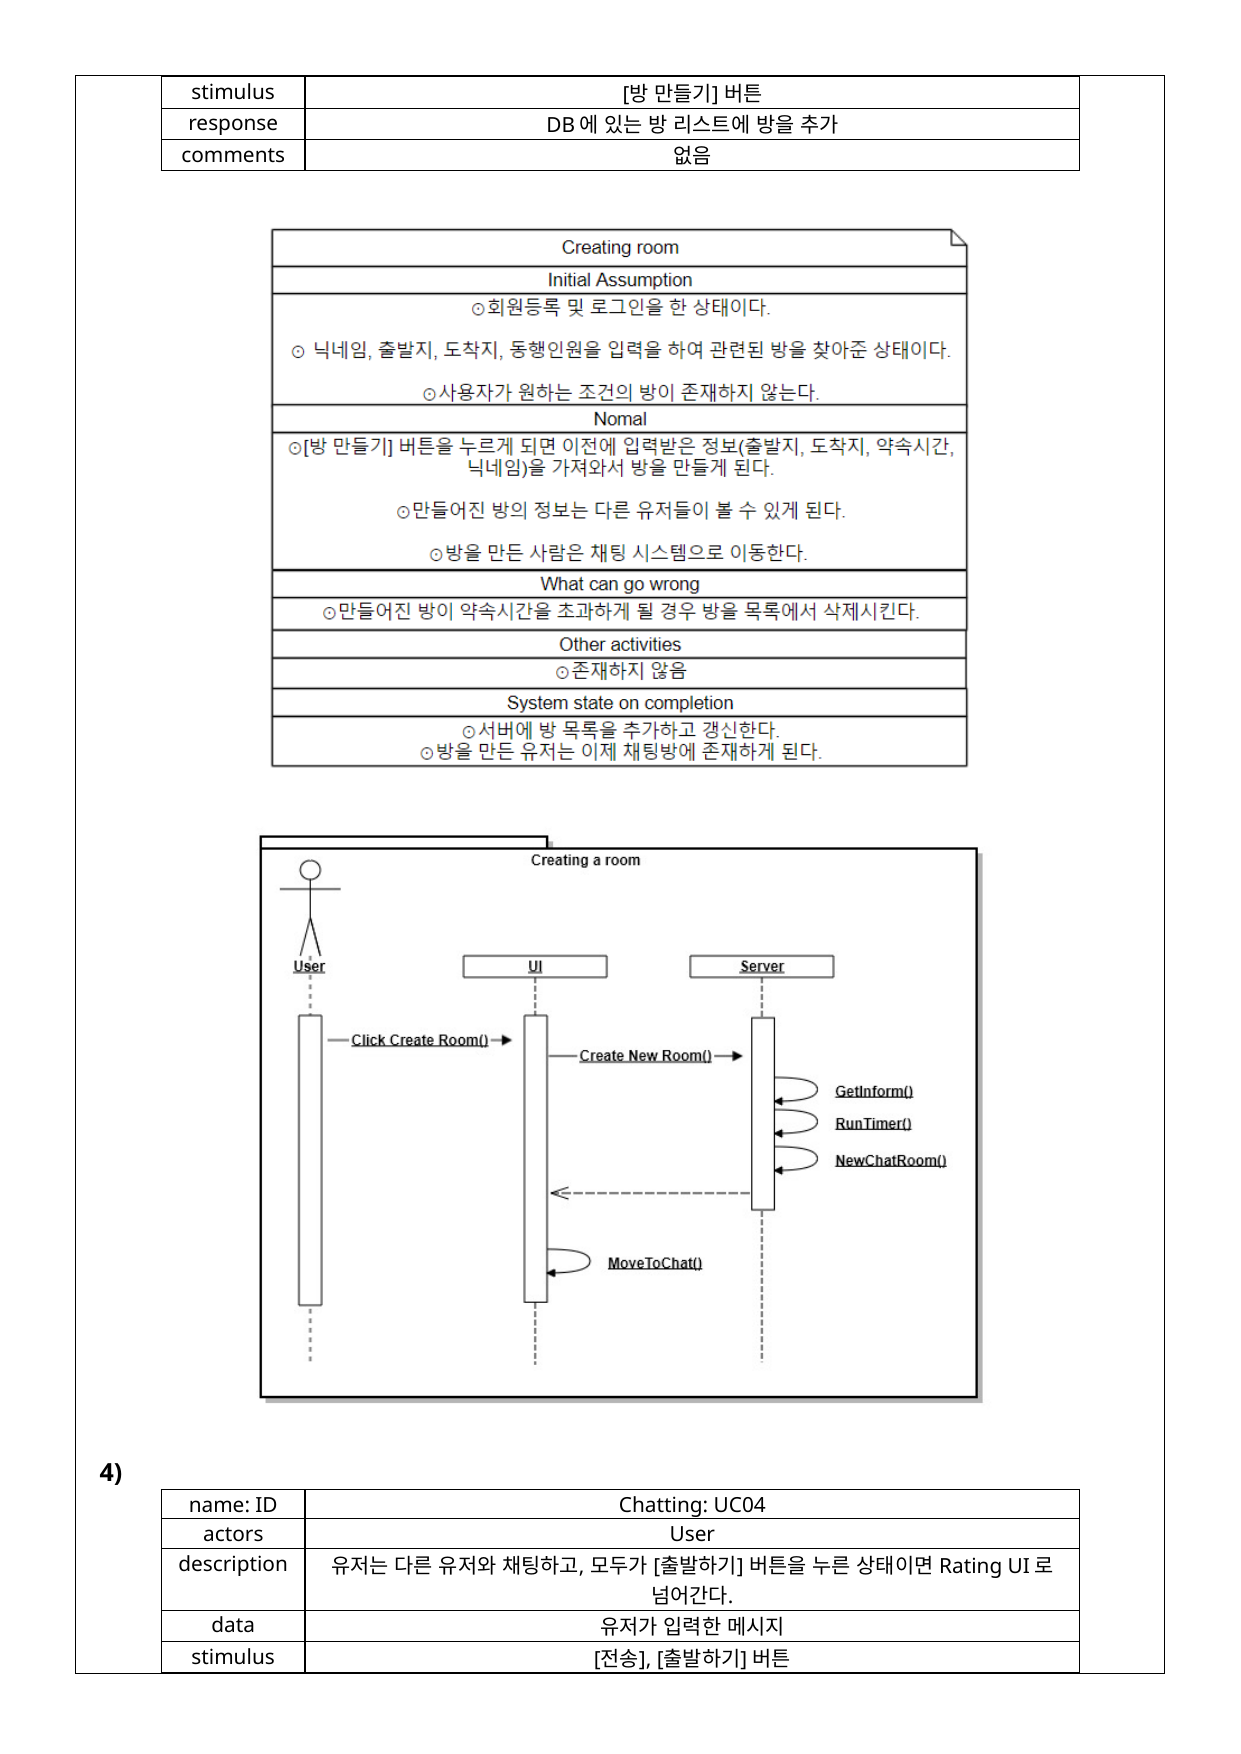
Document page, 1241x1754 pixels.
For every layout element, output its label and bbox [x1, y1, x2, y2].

table_cell [76, 76, 1164, 1673]
picture [237, 210, 1003, 1421]
